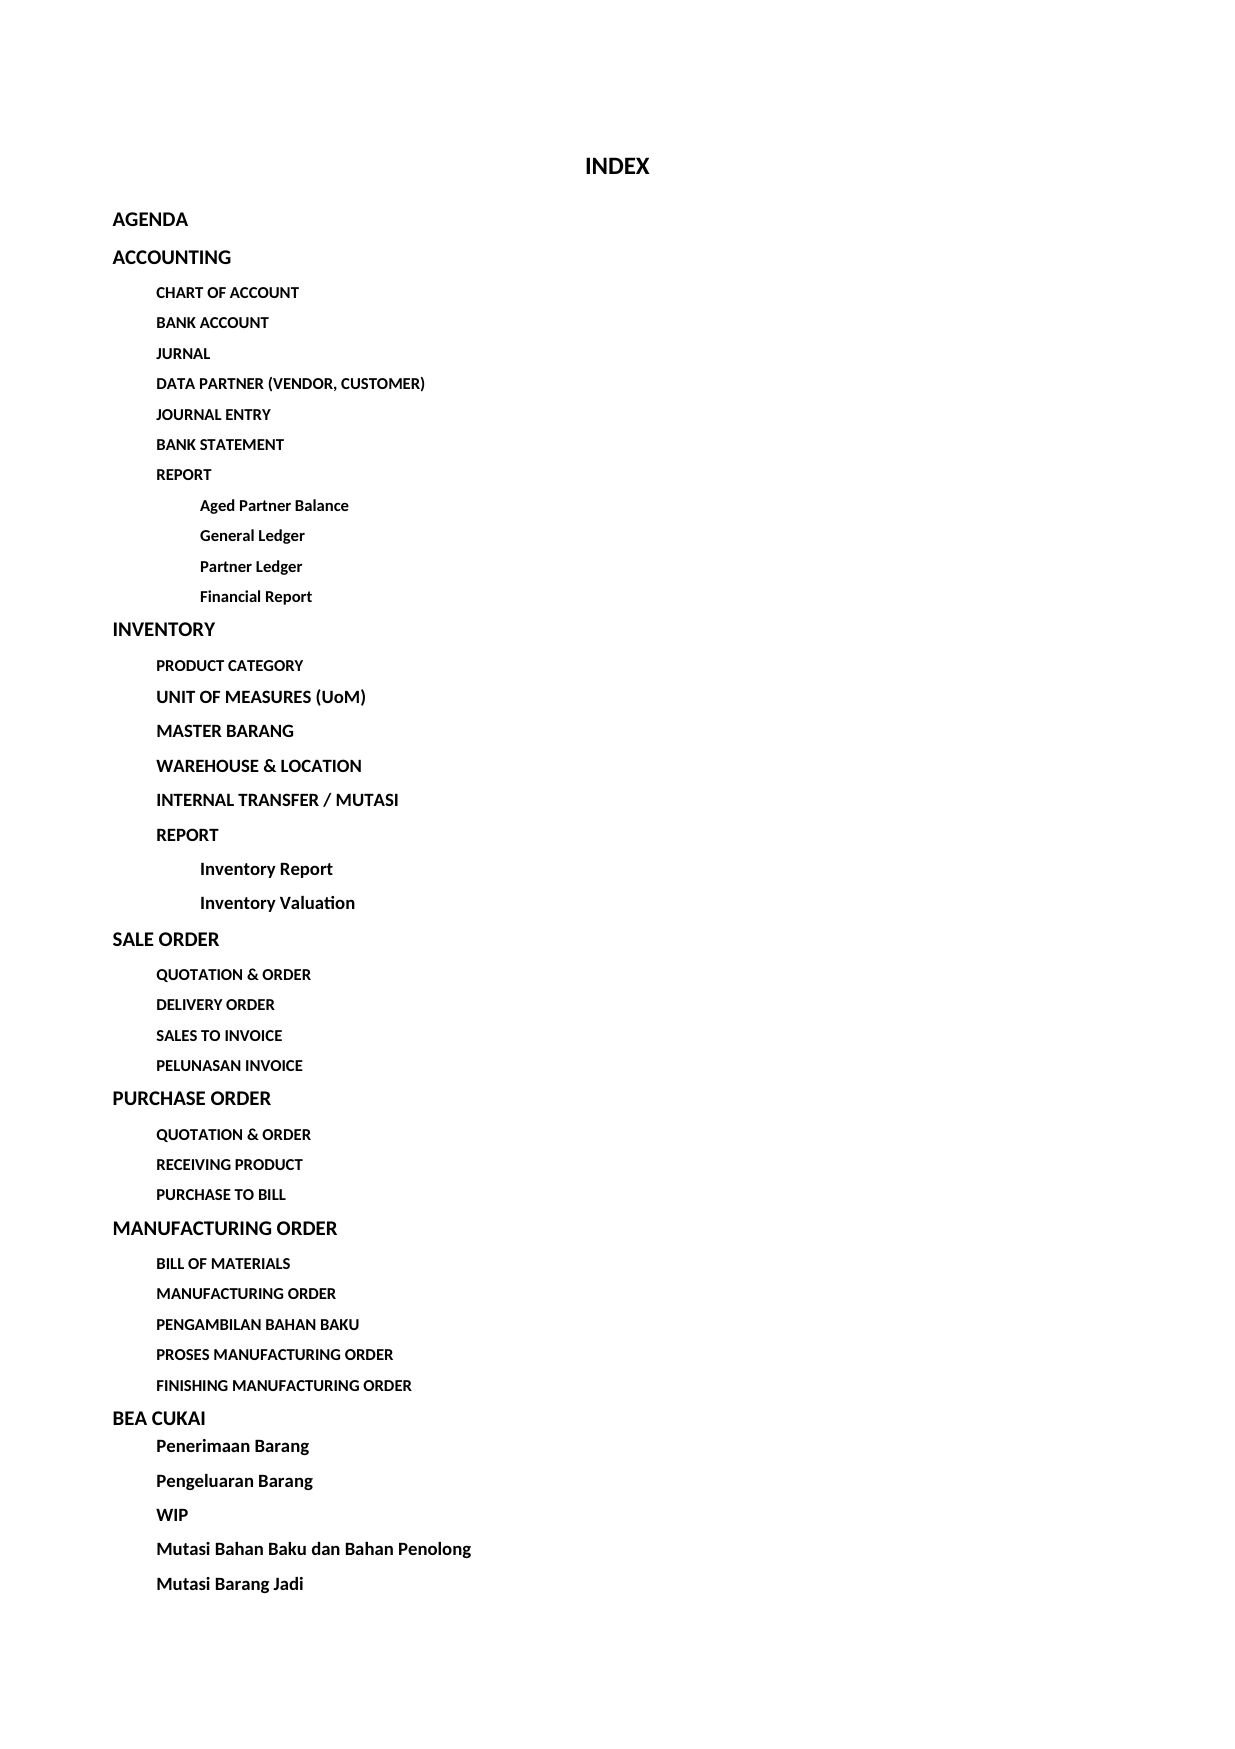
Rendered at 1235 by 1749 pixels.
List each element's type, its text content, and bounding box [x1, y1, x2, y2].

text QUOTATION & ORDER [112, 964, 1122, 984]
text WAREHOUSE & LOCATION [112, 754, 1122, 777]
text Penerimaan Barang [156, 1434, 1122, 1457]
text Partner Ledger [156, 556, 1122, 576]
text BANK ACCOUNT [112, 312, 1122, 333]
text UNIT OF MEASURES (UoM) [112, 685, 1122, 708]
text Aged Partner Balance [156, 495, 1122, 515]
text PURCHASE ORDER [112, 1086, 1122, 1111]
text DELIVERY ORDER [112, 994, 1122, 1015]
text BILL OF MATERIALS [112, 1253, 1122, 1273]
text AGENDA [112, 206, 1122, 231]
text Financial Report [156, 586, 1122, 607]
text Mutasi Barang Jadi [156, 1572, 1122, 1595]
text MANUFACTURING ORDER [112, 1283, 1122, 1304]
text MANUFACTURING ORDER [112, 1215, 1122, 1240]
text BANK STATEMENT [112, 434, 1122, 454]
text BEA CUKAI [112, 1405, 1122, 1431]
text FINISHING MANUFACTURING ORDER [112, 1375, 1122, 1395]
text Mutasi Bahan Baku dan Bahan Penolong [156, 1537, 1122, 1560]
text DATA PARTNER (VENDOR, CUSTOMER) [112, 373, 1122, 394]
text Pengeluaran Barang [156, 1469, 1122, 1492]
text PENGAMBILAN BAHAN BAKU [112, 1314, 1122, 1334]
text WIP [156, 1503, 1122, 1526]
text JURNAL [112, 343, 1122, 363]
text ACCOUNTING [112, 244, 1122, 269]
text REPORT [112, 823, 1122, 846]
text Inventory Report [156, 857, 1122, 880]
text RECEIVING PRODUCT [112, 1154, 1122, 1174]
text JOURNAL ENTRY [112, 404, 1122, 424]
text INVENTORY [112, 617, 1122, 642]
text QUOTATION & ORDER [112, 1124, 1122, 1144]
text MASTER BARANG [112, 719, 1122, 742]
text General Ledger [156, 525, 1122, 546]
text PELUNASAN INVOICE [112, 1055, 1122, 1076]
text PRODUCT CATEGORY [112, 655, 1122, 675]
text SALE ORDER [112, 926, 1122, 951]
text Inventory Valuation [156, 891, 1122, 914]
text REPORT [112, 464, 1122, 485]
text INDEX [112, 150, 1122, 181]
text INTERNAL TRANSFER / MUTASI [112, 788, 1122, 811]
text SALES TO INVOICE [112, 1025, 1122, 1045]
text PROSES MANUFACTURING ORDER [112, 1344, 1122, 1365]
text PURCHASE TO BILL [112, 1184, 1122, 1205]
text CHART OF ACCOUNT [112, 282, 1122, 302]
